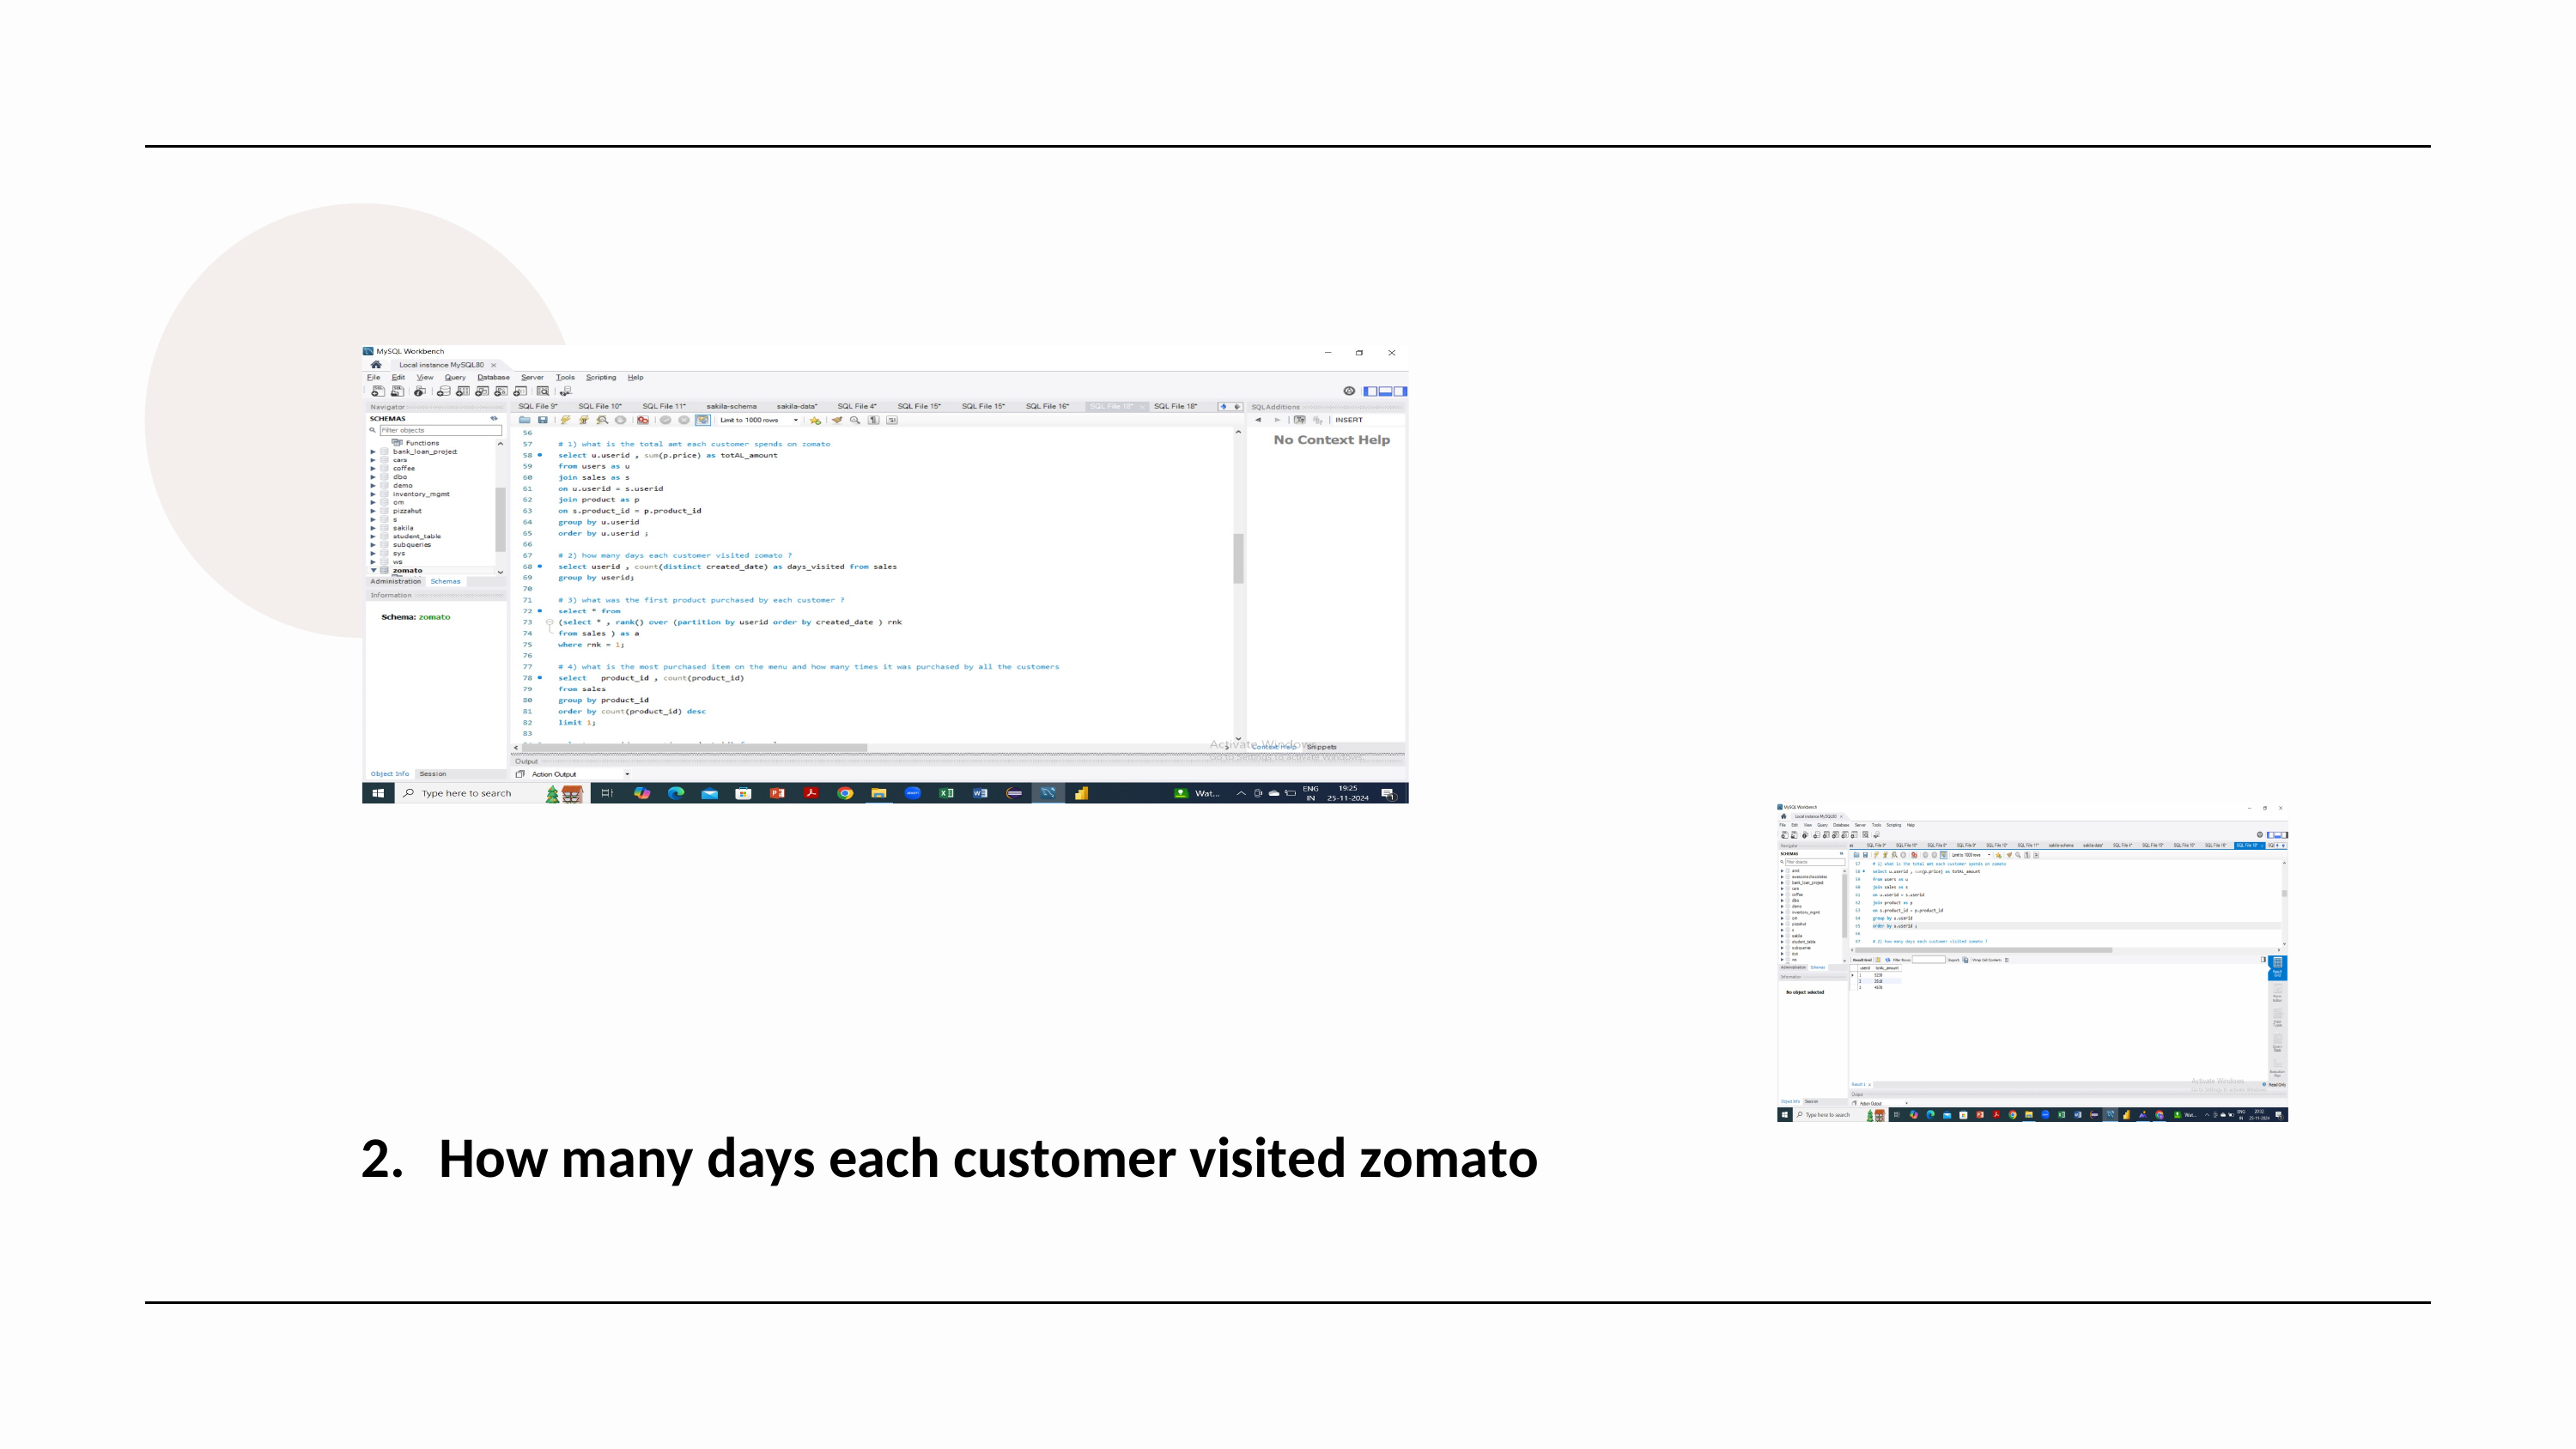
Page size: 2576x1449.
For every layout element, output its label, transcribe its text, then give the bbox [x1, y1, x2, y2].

picture [361, 345, 1409, 803]
picture [1777, 803, 2288, 1122]
list How many days each customer visited zomato [361, 1122, 2385, 1191]
